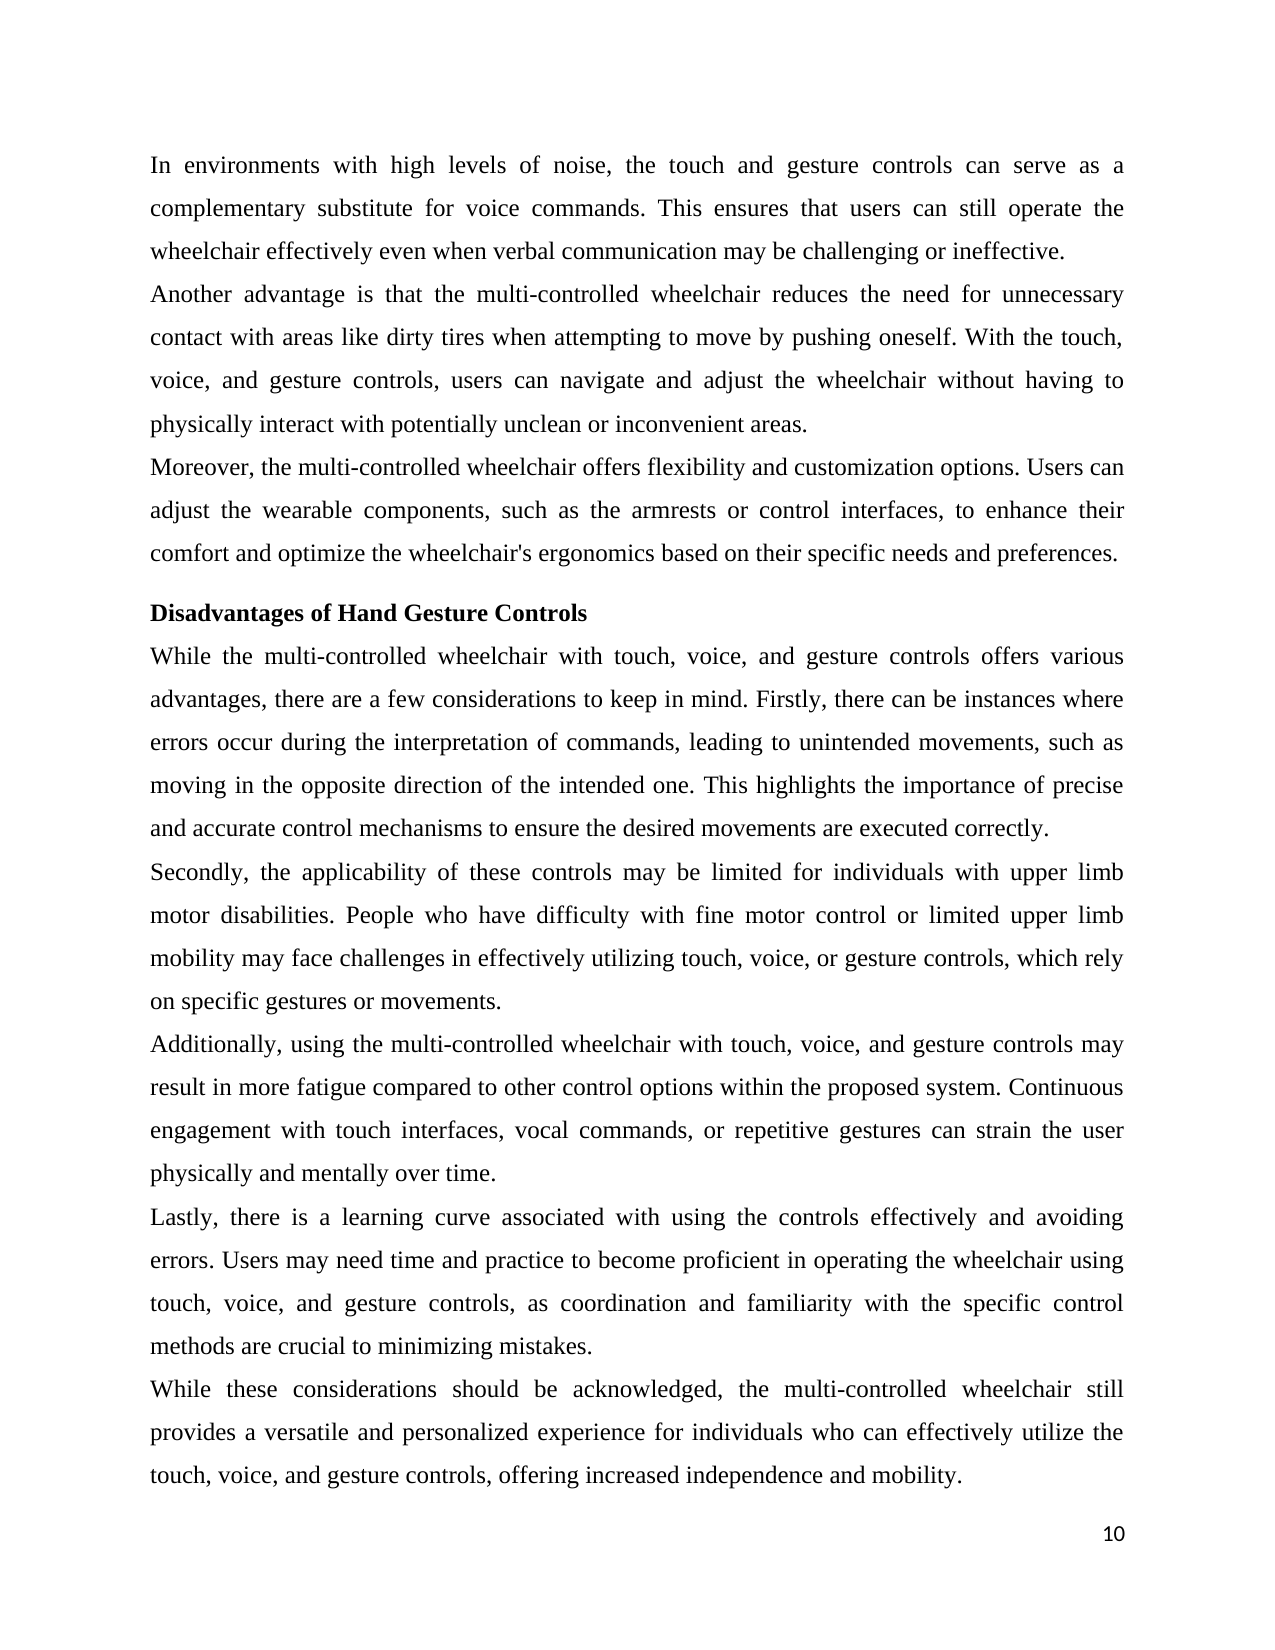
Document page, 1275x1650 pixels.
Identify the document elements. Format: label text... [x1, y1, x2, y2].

text While these considerations should be acknowledged, the multi-controlled wheelchair still provides a versatile and personalized experience for individuals who can effectively utilize the touch, voice, and gesture controls, offering increased independence and mobility. [150, 1374, 1125, 1489]
text Lastly, there is a learning curve associated with using the controls effectively and avoiding errors. Users may need time and practice to become proficient in operating the wheelchair using touch, voice, and gesture controls, as coordination and familiarity with the specific control methods are crucial to minimizing mistakes. [150, 1202, 1125, 1360]
text While the multi-controlled wheelchair with touch, voice, and gesture controls offers various advantages, there are a few considerations to keep in mind. Firstly, there can be instances where errors occur during the interpretation of commands, leading to unintended movements, such as moving in the opposite direction of the intended one. This highlights the importance of precise and accurate control mechanisms to ensure the desired movements are executed correctly. [150, 641, 1125, 842]
text Moreover, the multi-controlled wheelchair offers flexibility and customization options. Users can adjust the wearable components, such as the armrests or control interfaces, to enhance their comfort and optimize the wheelchair's ergonomics based on their specific needs and preferences. [150, 452, 1125, 567]
text Additionally, using the multi-controlled wheelchair with touch, voice, and gesture controls may result in more fatigue compared to other control options within the proposed system. Continuous engagement with touch interfaces, vocal commands, or repetitive gestures can strain the user physically and mentally over time. [150, 1029, 1125, 1187]
text Another advantage is that the multi-controlled wheelchair reduces the need for unnecessary contact with areas like dirty tires when attempting to move by pushing oneself. With the touch, voice, and gesture controls, users can navigate and adjust the wheelchair without having to physically interact with potentially unclean or inconvenient areas. [150, 279, 1125, 437]
subtitle Disadvantages of Hand Gesture Controls [150, 598, 1125, 627]
text In environments with high levels of noise, the touch and gesture controls can serve as a complementary substitute for voice commands. This ensures that users can still operate the wheelchair effectively even when verbal communication may be challenging or ineffective. [150, 150, 1125, 265]
text Secondly, the applicability of these controls may be limited for individuals with upper limb motor disabilities. People who have difficulty with fine motor control or limited upper limb mobility may face challenges in effectively utilizing touch, voice, or gesture controls, which rely on specific gestures or movements. [150, 857, 1125, 1015]
